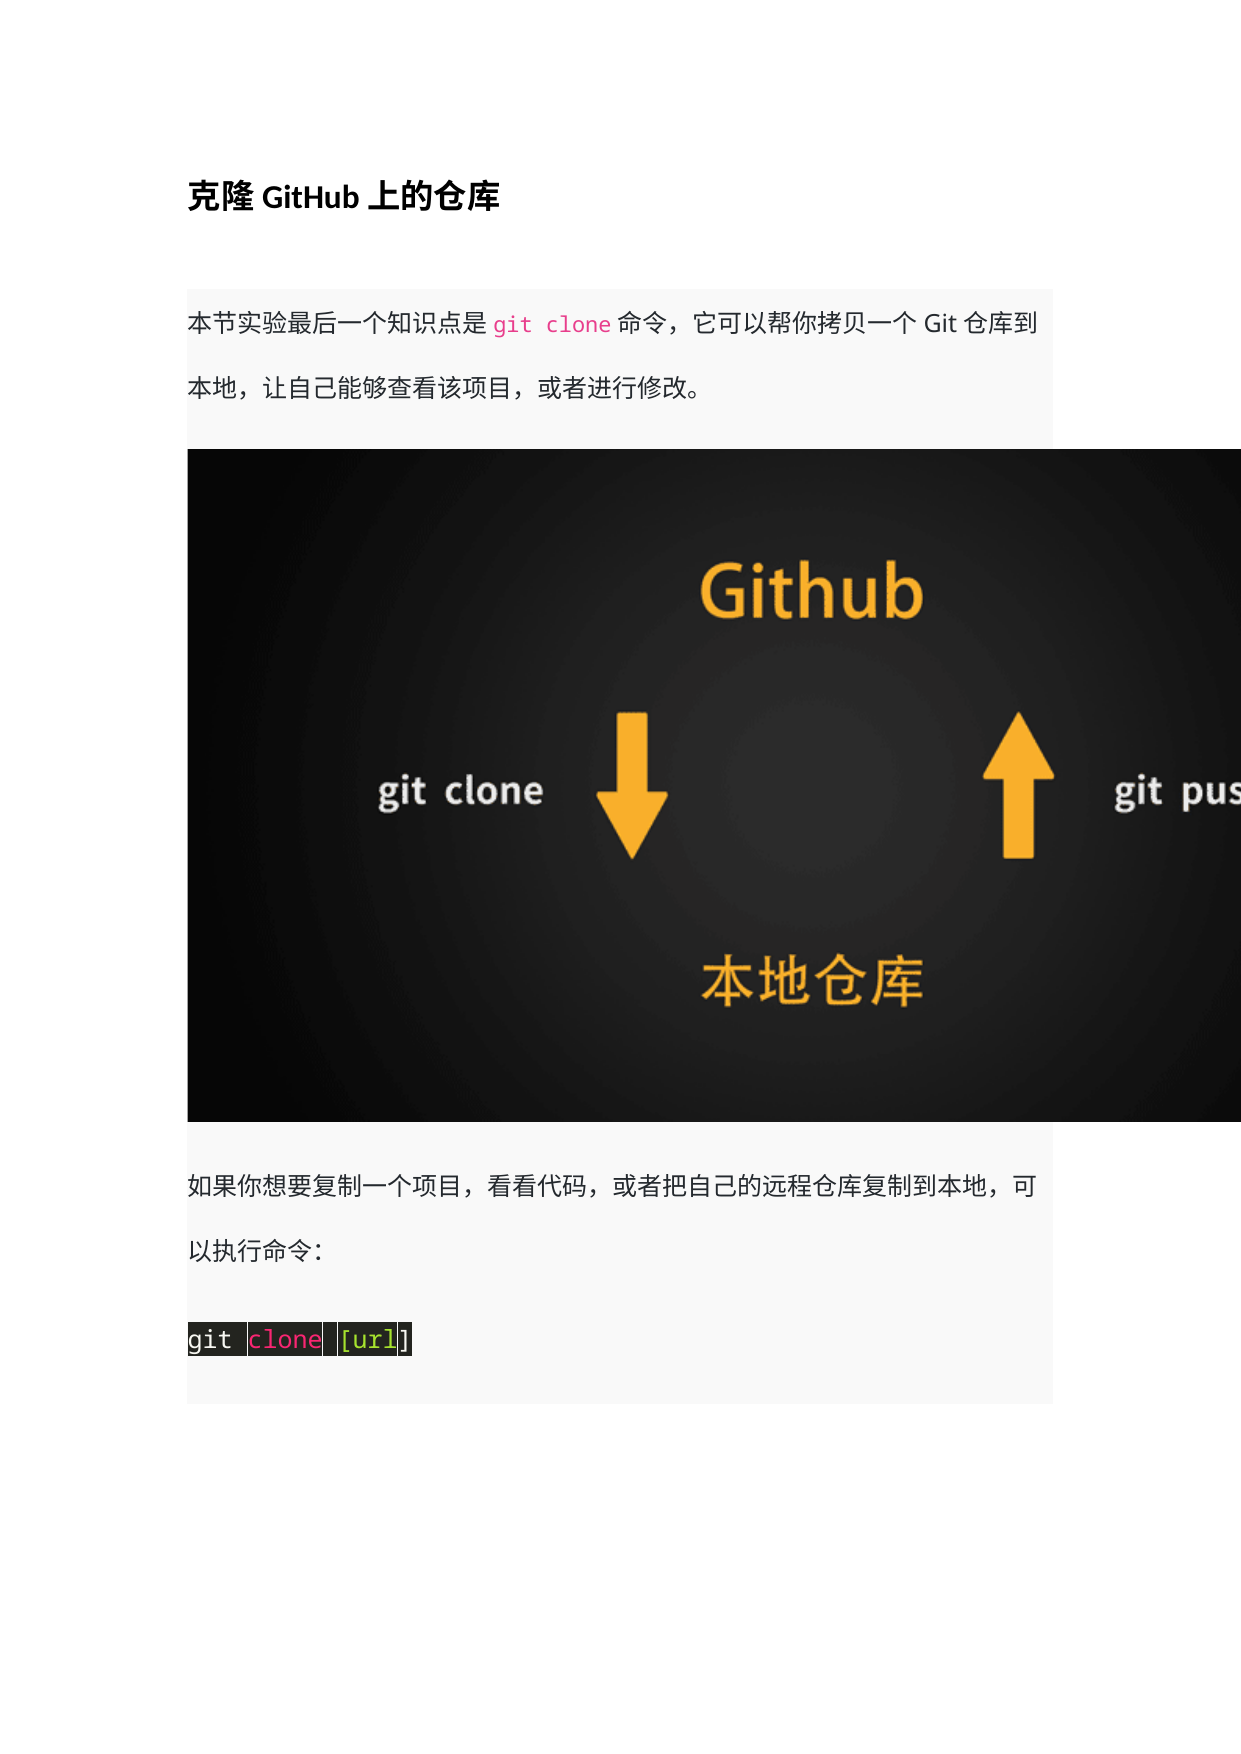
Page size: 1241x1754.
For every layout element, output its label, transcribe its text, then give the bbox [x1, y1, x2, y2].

text git clone [url] [187, 1307, 1053, 1372]
text 本节实验最后一个知识点是 git clone 命令，它可以帮你拷贝一个 Git 仓库到本地，让自己能够查看该项目，或者进行修改。 [187, 289, 1053, 419]
subtitle 克隆 GitHub 上的仓库 [187, 162, 1053, 227]
text 如果你想要复制一个项目，看看代码，或者把自己的远程仓库复制到本地，可以执行命令： [187, 1152, 1053, 1282]
picture [187, 449, 1241, 1122]
